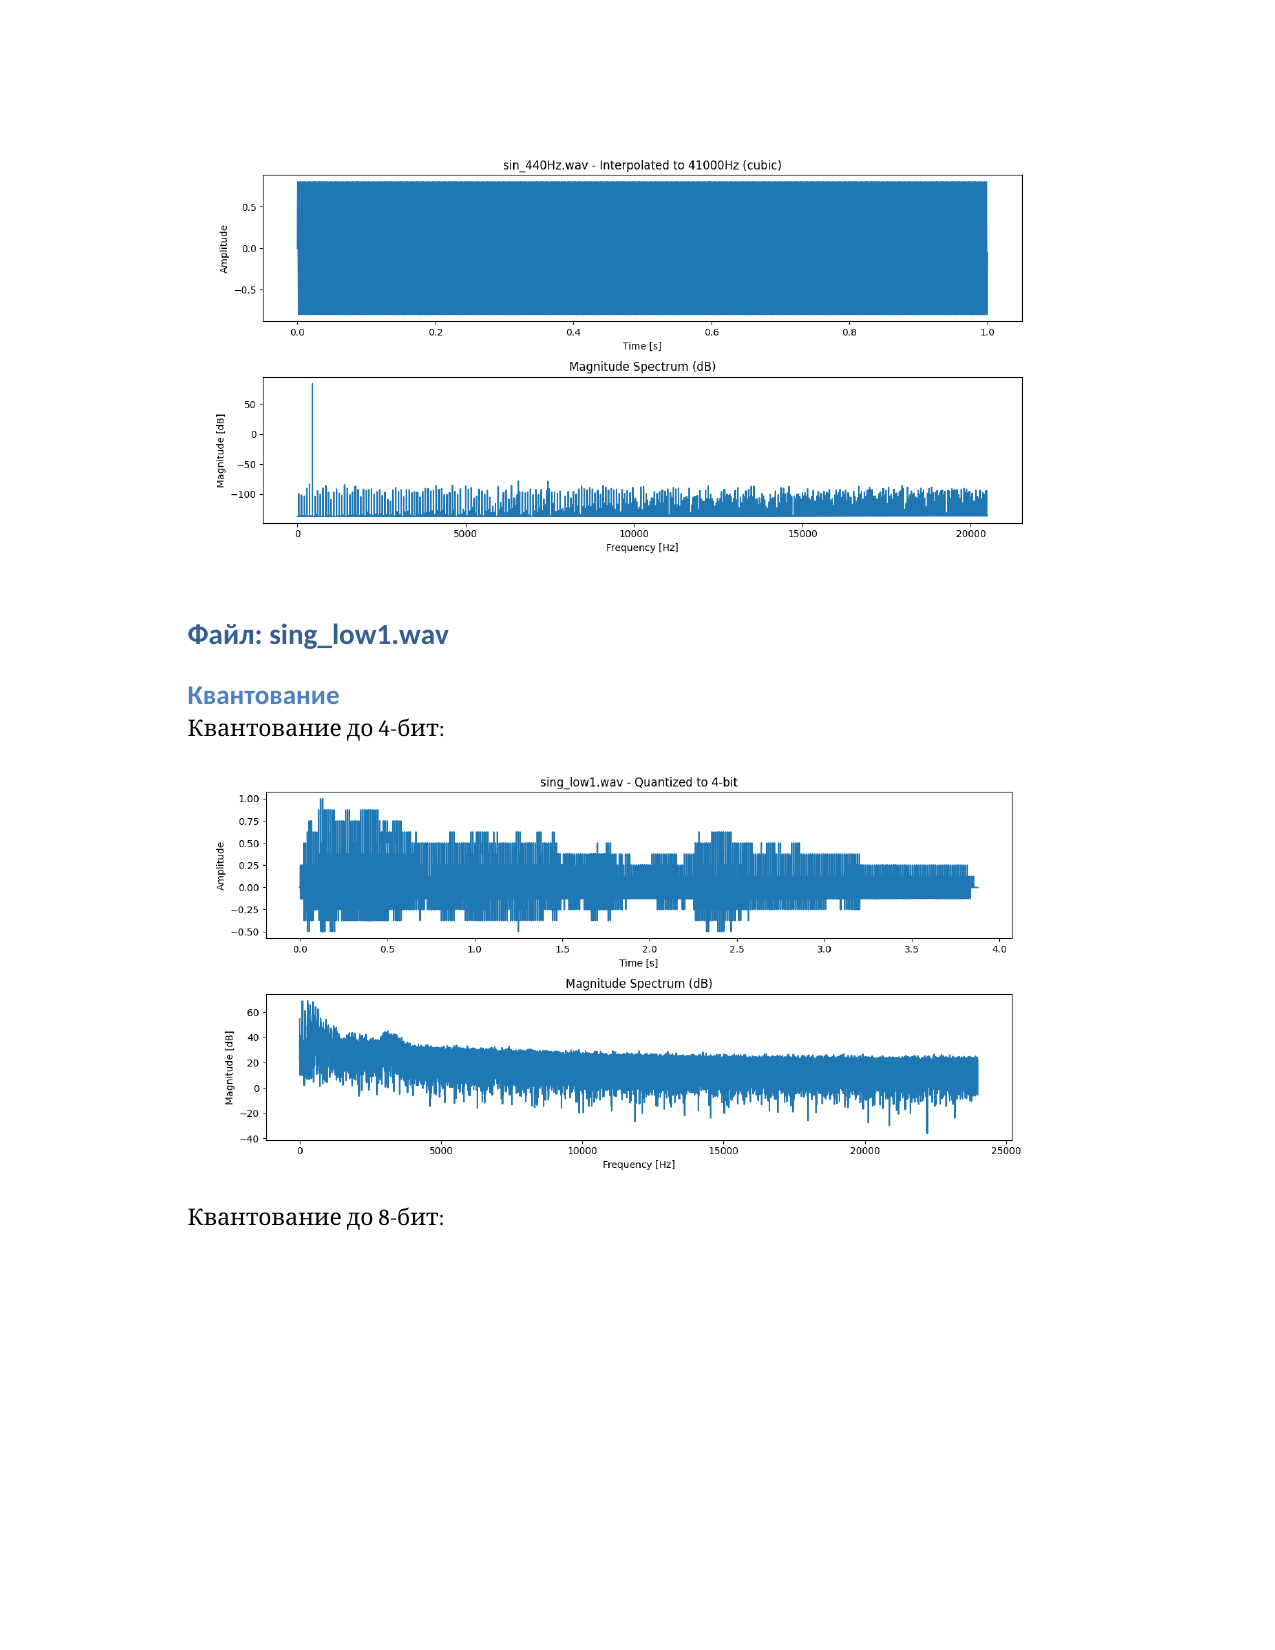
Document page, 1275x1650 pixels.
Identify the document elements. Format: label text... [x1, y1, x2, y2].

picture [206, 767, 1032, 1180]
subtitle Файл: sing_low1.wav [187, 616, 1087, 652]
picture [206, 150, 1032, 563]
text Квантование до 8-бит: [187, 1204, 1087, 1231]
subtitle Квантование [187, 678, 1087, 711]
text Квантование до 4-бит: [187, 716, 1087, 742]
